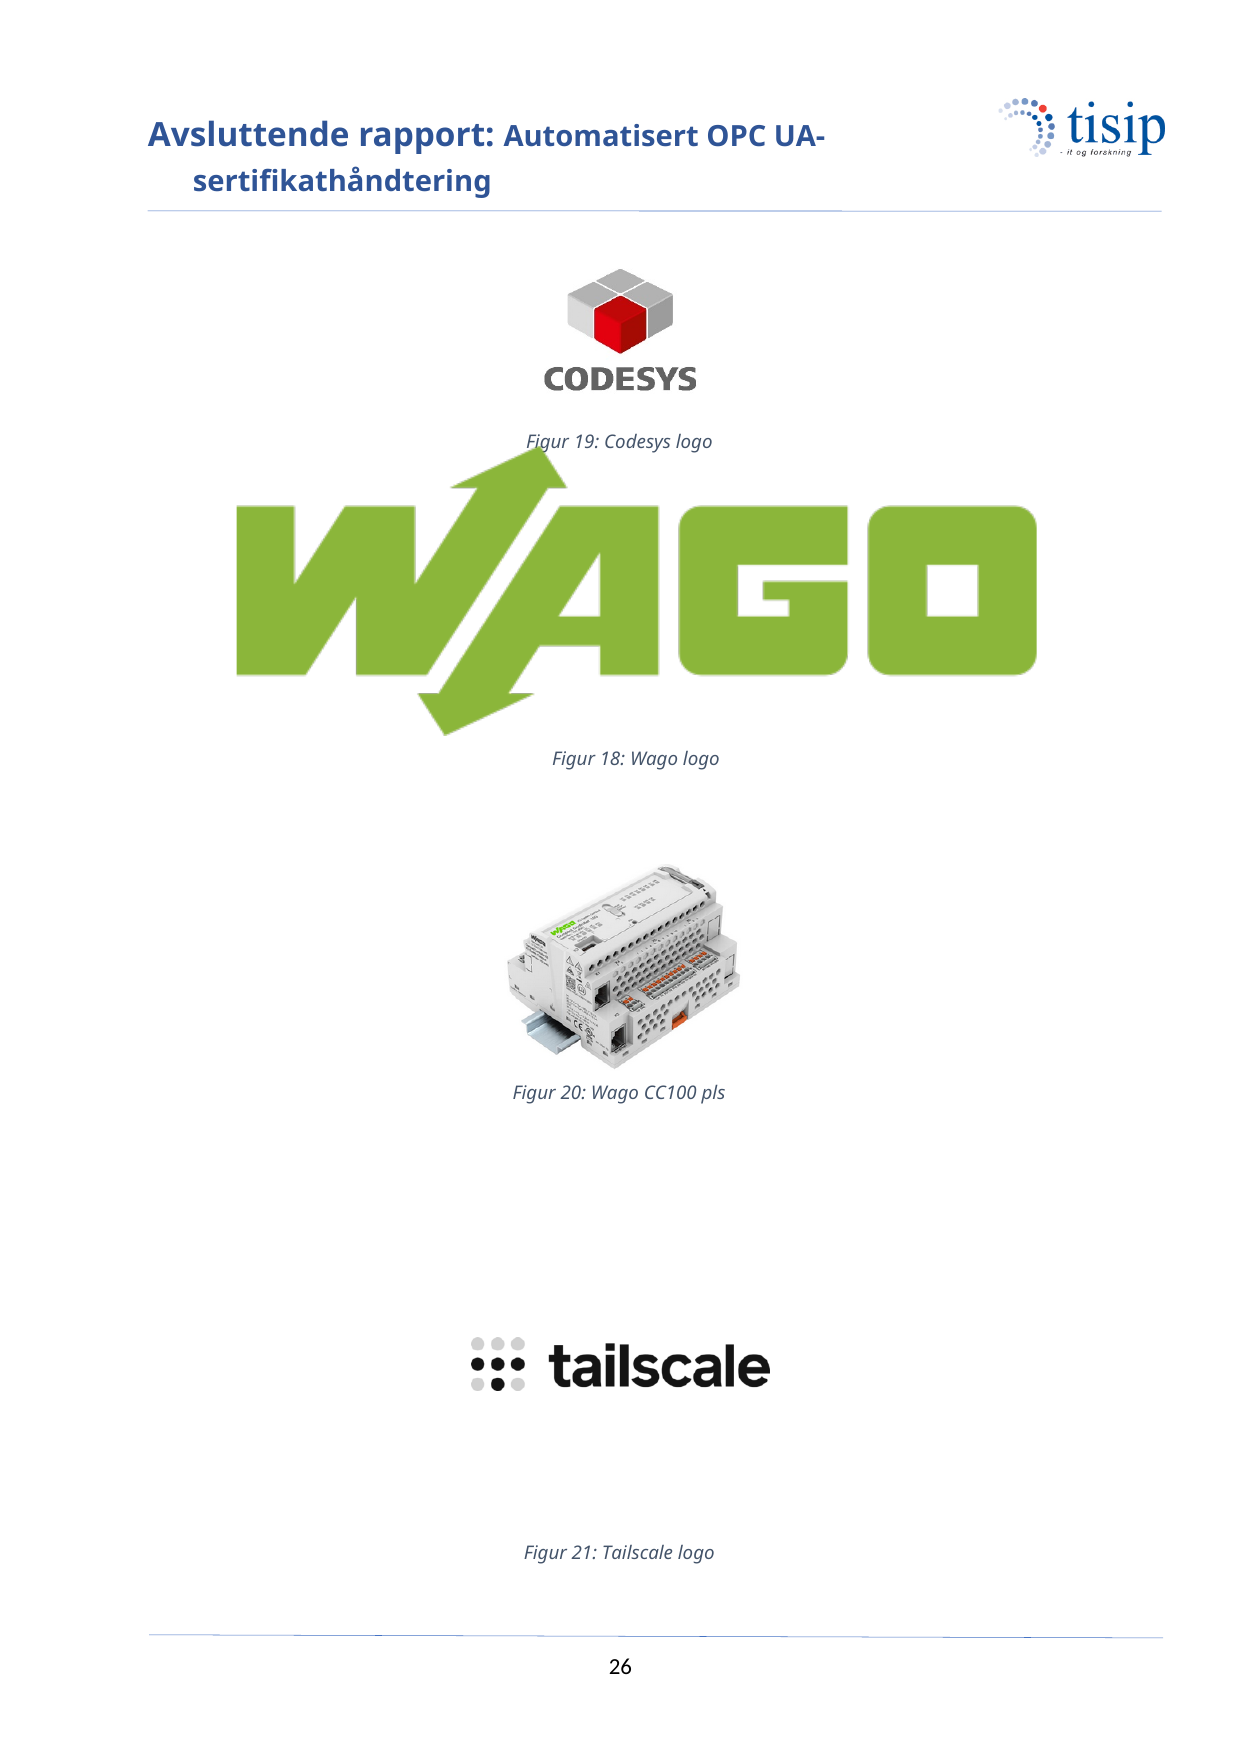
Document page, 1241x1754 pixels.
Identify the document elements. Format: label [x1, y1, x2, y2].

picture [236, 446, 1037, 736]
picture [454, 1198, 786, 1530]
picture [496, 864, 744, 1071]
picture [991, 92, 1169, 160]
picture [518, 240, 722, 419]
